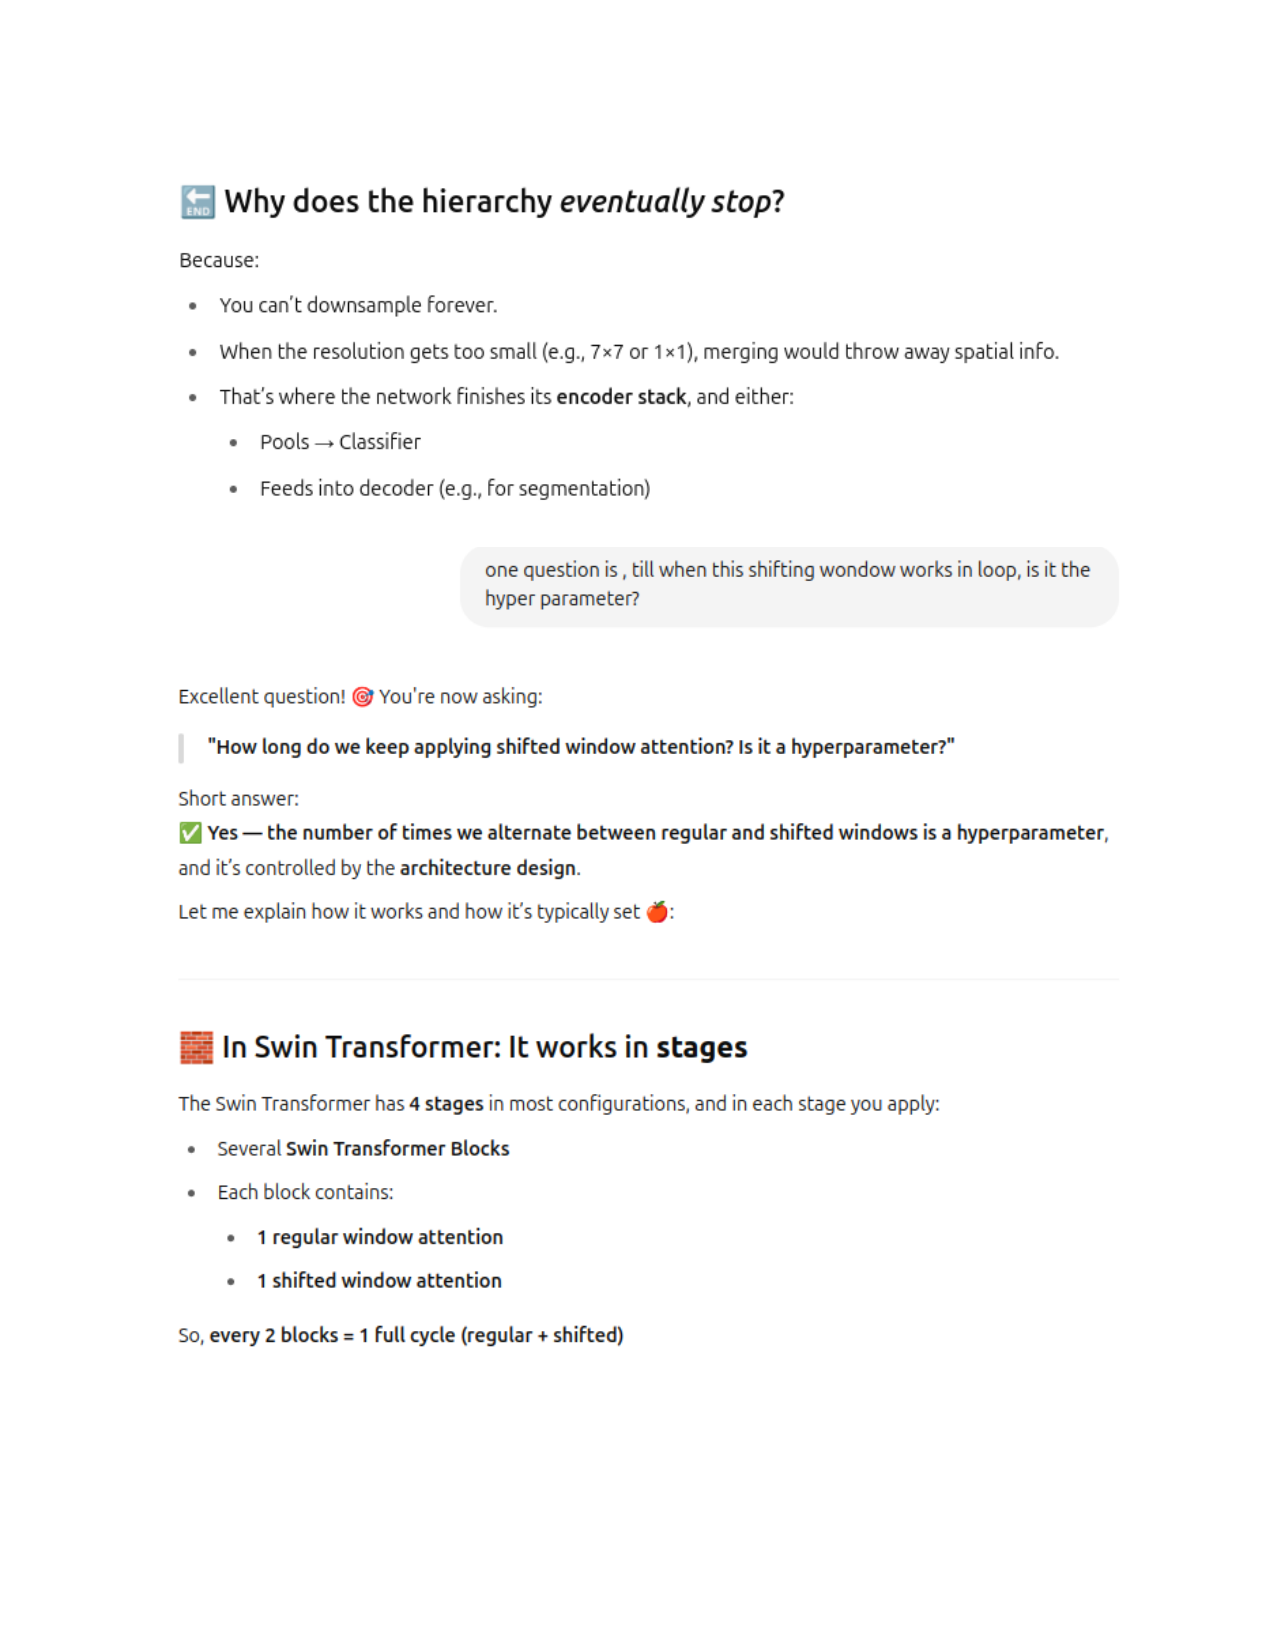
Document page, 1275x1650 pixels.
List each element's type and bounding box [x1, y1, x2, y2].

picture [150, 150, 1125, 524]
picture [150, 547, 1125, 1360]
